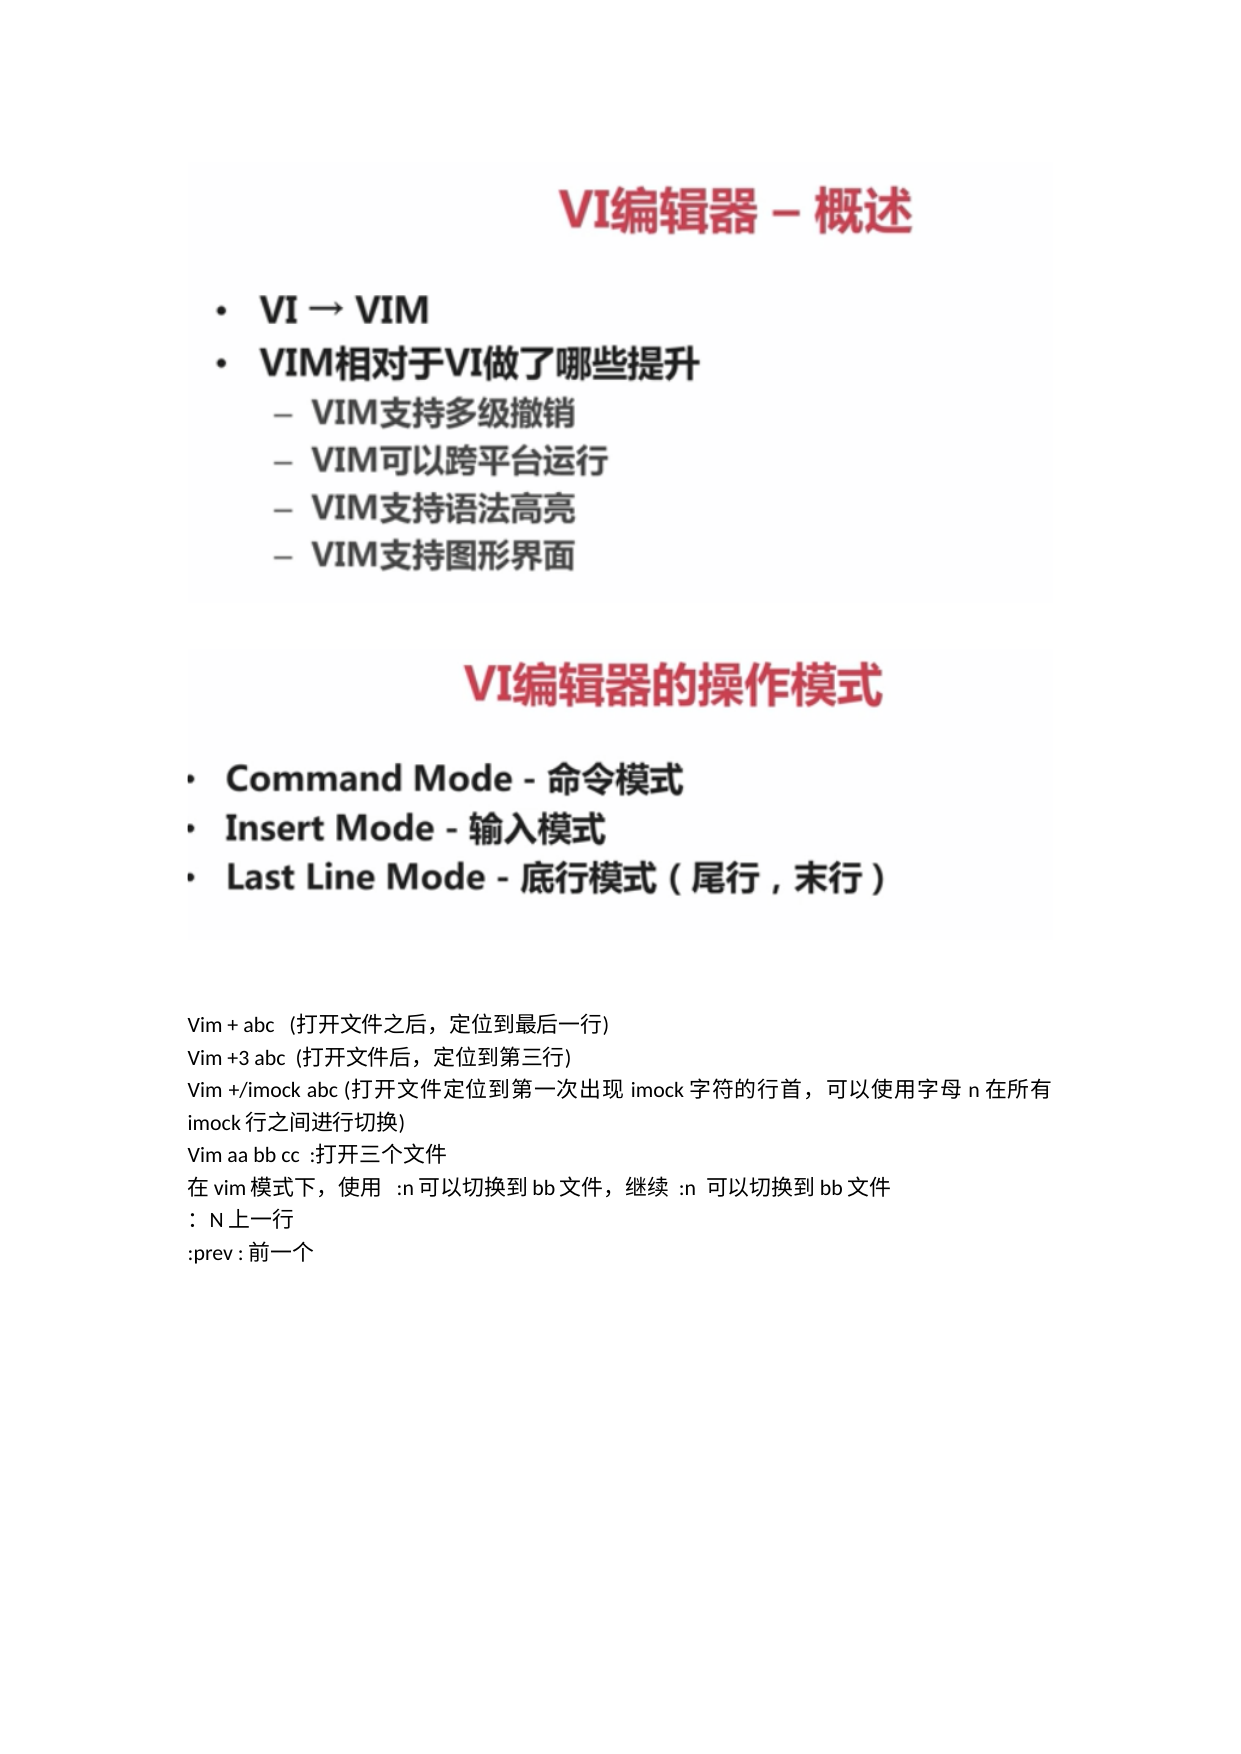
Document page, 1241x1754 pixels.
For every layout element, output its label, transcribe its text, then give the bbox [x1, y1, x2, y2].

text 在vim模式下，使用 :n可以切换到bb文件，继续 :n 可以切换到bb文件 [187, 1169, 1053, 1202]
text Vim +3 abc (打开文件后，定位到第三行) [187, 1039, 1053, 1072]
picture [187, 162, 1053, 603]
text Vim aa bb cc :打开三个文件 [187, 1137, 1053, 1169]
text :prev : 前一个 [187, 1234, 1053, 1267]
text Vim +/imock abc (打开文件定位到第一次出现imock字符的行首，可以使用字母n在所有imock行之间进行切换) [187, 1072, 1053, 1137]
picture [187, 649, 1053, 940]
text ：N 上一行 [187, 1202, 1053, 1234]
text Vim + abc (打开文件之后，定位到最后一行) [187, 1007, 1053, 1039]
